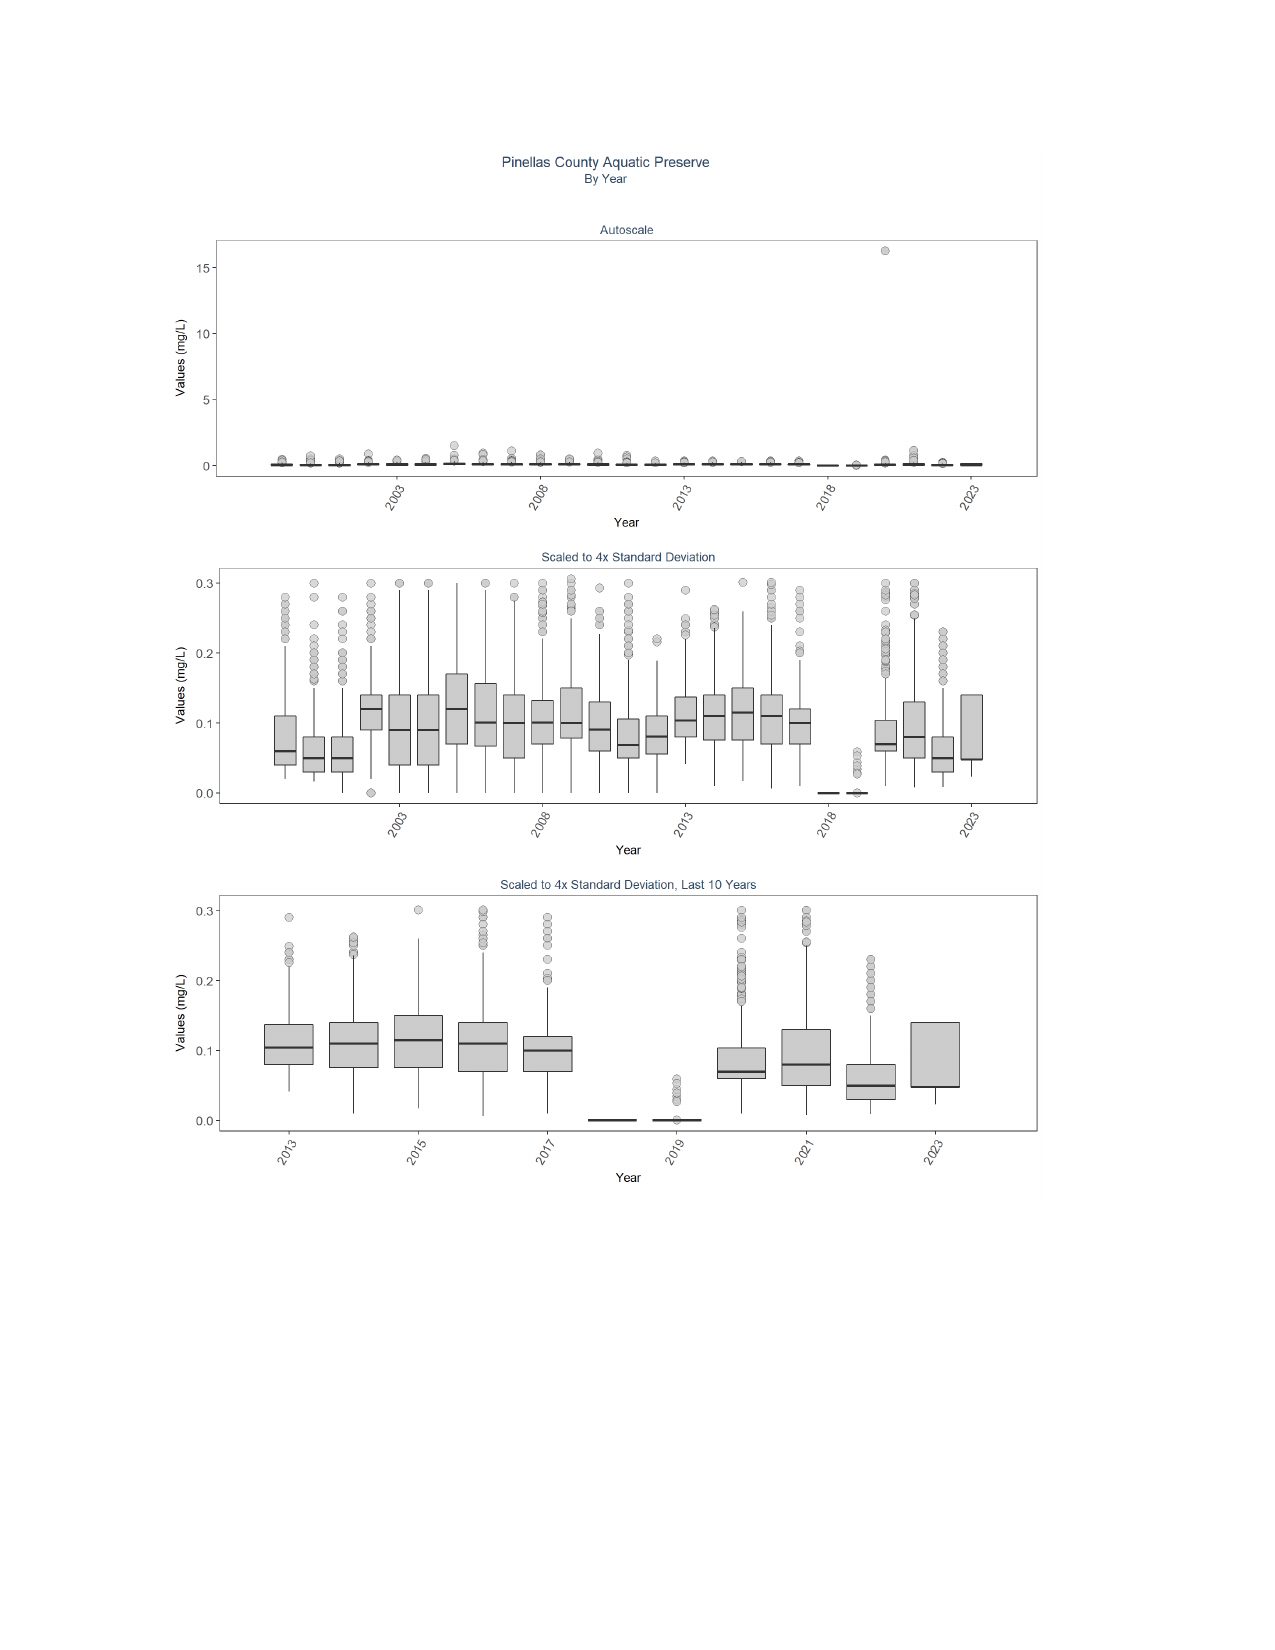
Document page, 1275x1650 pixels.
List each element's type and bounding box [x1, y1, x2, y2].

picture [168, 150, 1044, 1200]
